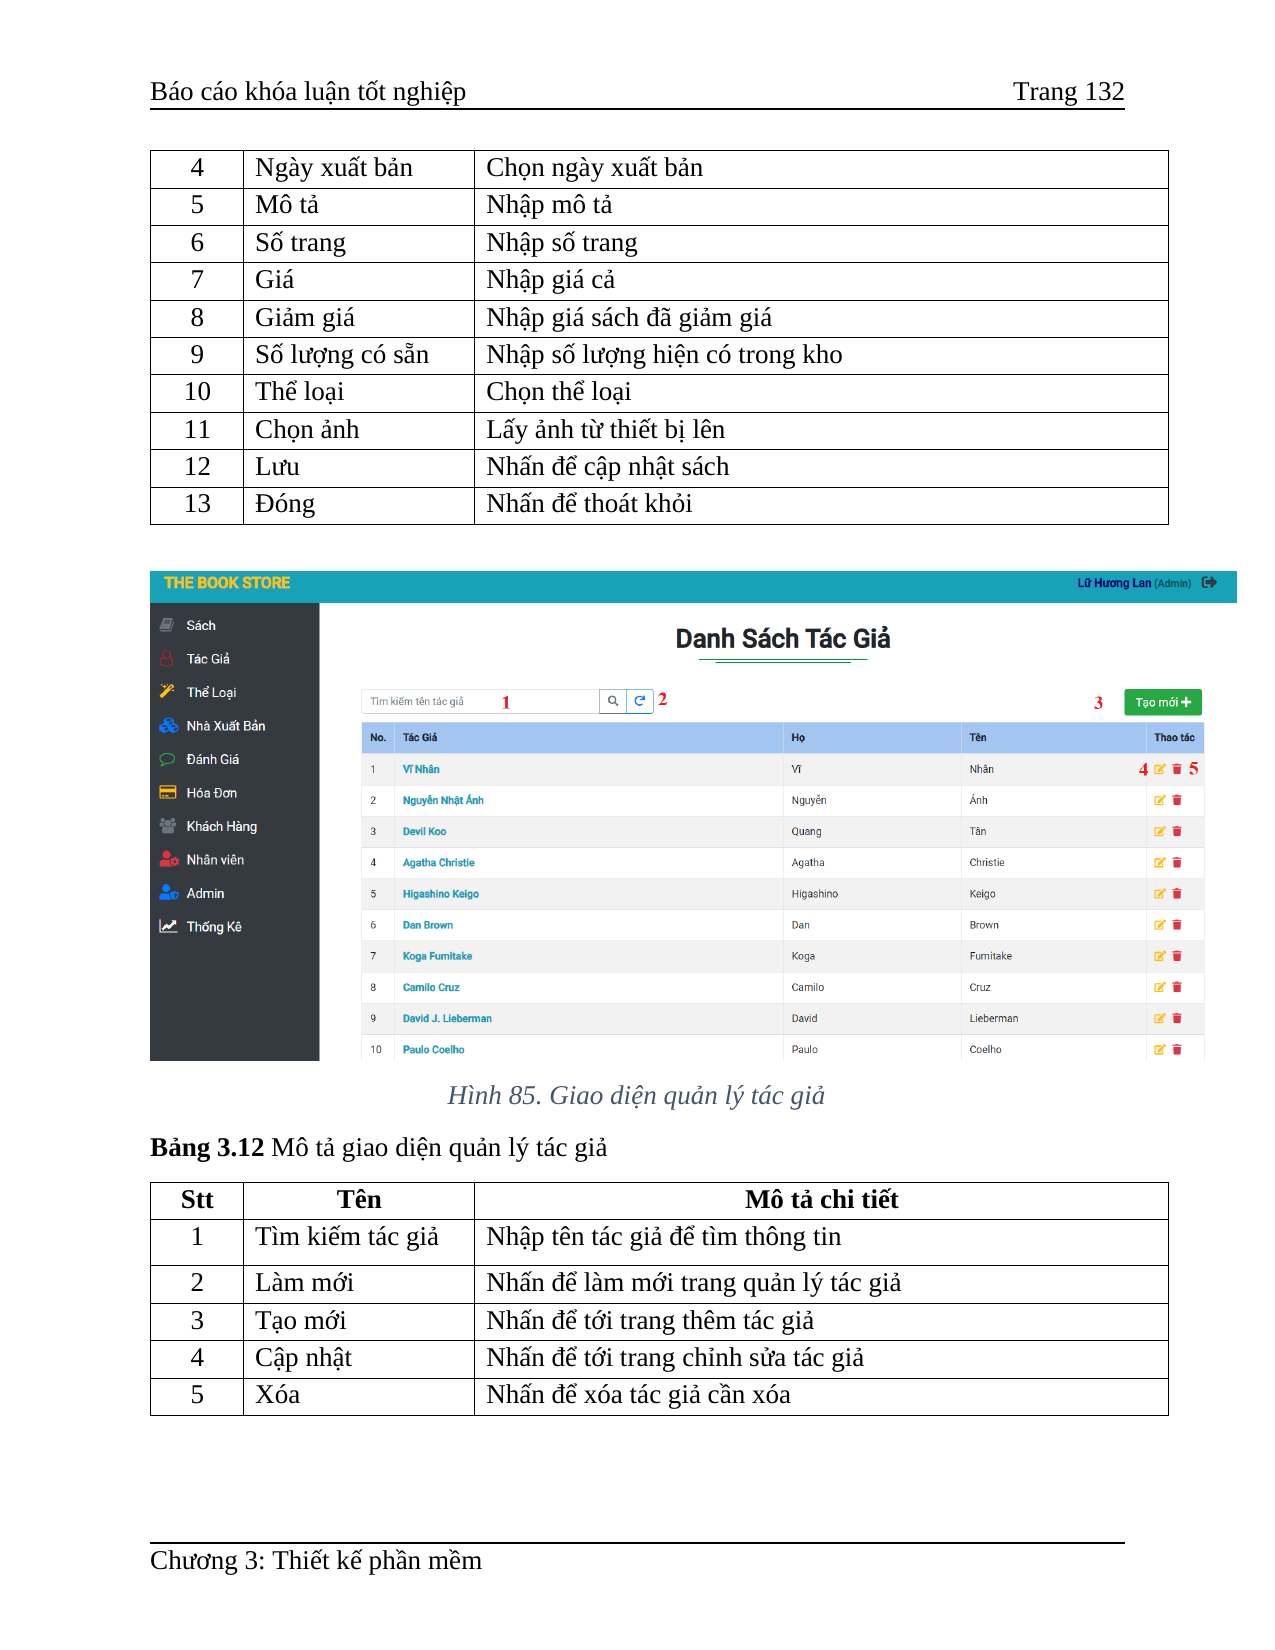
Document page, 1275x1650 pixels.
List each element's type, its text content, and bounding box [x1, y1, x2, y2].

table_cell Nhập mô tả [475, 189, 1168, 225]
table_cell Số trang [244, 226, 474, 262]
table_cell Nhấn để làm mới trang quản lý tác giả [475, 1266, 1168, 1303]
table_cell Nhấn để xóa tác giả cần xóa [475, 1379, 1168, 1415]
table_cell 5 [151, 1379, 243, 1415]
table_cell Đóng [244, 488, 474, 524]
table_cell Chọn ngày xuất bản [475, 151, 1168, 187]
table_cell Mô tả [244, 189, 474, 225]
table_cell Tạo mới [244, 1304, 474, 1340]
table_cell Tìm kiếm tác giả [244, 1220, 474, 1265]
table_cell Lưu [244, 450, 474, 487]
table_cell 8 [151, 301, 243, 337]
table_cell Xóa [244, 1379, 474, 1415]
table_header Mô tả chi tiết [475, 1183, 1168, 1219]
table_cell Chọn ảnh [244, 413, 474, 449]
table_cell Giảm giá [244, 301, 474, 337]
table_cell Nhập số trang [475, 226, 1168, 262]
table_cell 7 [151, 263, 243, 299]
table_cell Số lượng có sẵn [244, 338, 474, 374]
table_cell Nhập số lượng hiện có trong kho [475, 338, 1168, 374]
table_cell 2 [151, 1266, 243, 1303]
table_cell Làm mới [244, 1266, 474, 1303]
table_cell 13 [151, 488, 243, 524]
table_cell 4 [151, 151, 243, 187]
table_cell Nhập giá cả [475, 263, 1168, 299]
table_cell Nhấn để tới trang chỉnh sửa tác giả [475, 1341, 1168, 1378]
table_cell 3 [151, 1304, 243, 1340]
table_cell Chọn thể loại [475, 375, 1168, 412]
picture [150, 571, 1237, 1061]
table_cell Nhấn để cập nhật sách [475, 450, 1168, 487]
table_header Stt [151, 1183, 243, 1219]
table_cell Ngày xuất bản [244, 151, 474, 187]
table_cell Lấy ảnh từ thiết bị lên [475, 413, 1168, 449]
table_cell 1 [151, 1220, 243, 1265]
text Bảng 3.12 Mô tả giao diện quản lý tác giả [150, 1131, 1125, 1163]
table_cell 10 [151, 375, 243, 412]
table_cell Cập nhật [244, 1341, 474, 1378]
table_cell Thể loại [244, 375, 474, 412]
table_cell 9 [151, 338, 243, 374]
table_cell 4 [151, 1341, 243, 1378]
table_cell Nhập tên tác giả để tìm thông tin [475, 1220, 1168, 1265]
table_cell 6 [151, 226, 243, 262]
table_cell 12 [151, 450, 243, 487]
table_cell Giá [244, 263, 474, 299]
table_cell 11 [151, 413, 243, 449]
table_header Tên [244, 1183, 474, 1219]
table_cell Nhấn để thoát khỏi [475, 488, 1168, 524]
table_cell 5 [151, 189, 243, 225]
table_cell Nhấn để tới trang thêm tác giả [475, 1304, 1168, 1340]
table_cell Nhập giá sách đã giảm giá [475, 301, 1168, 337]
